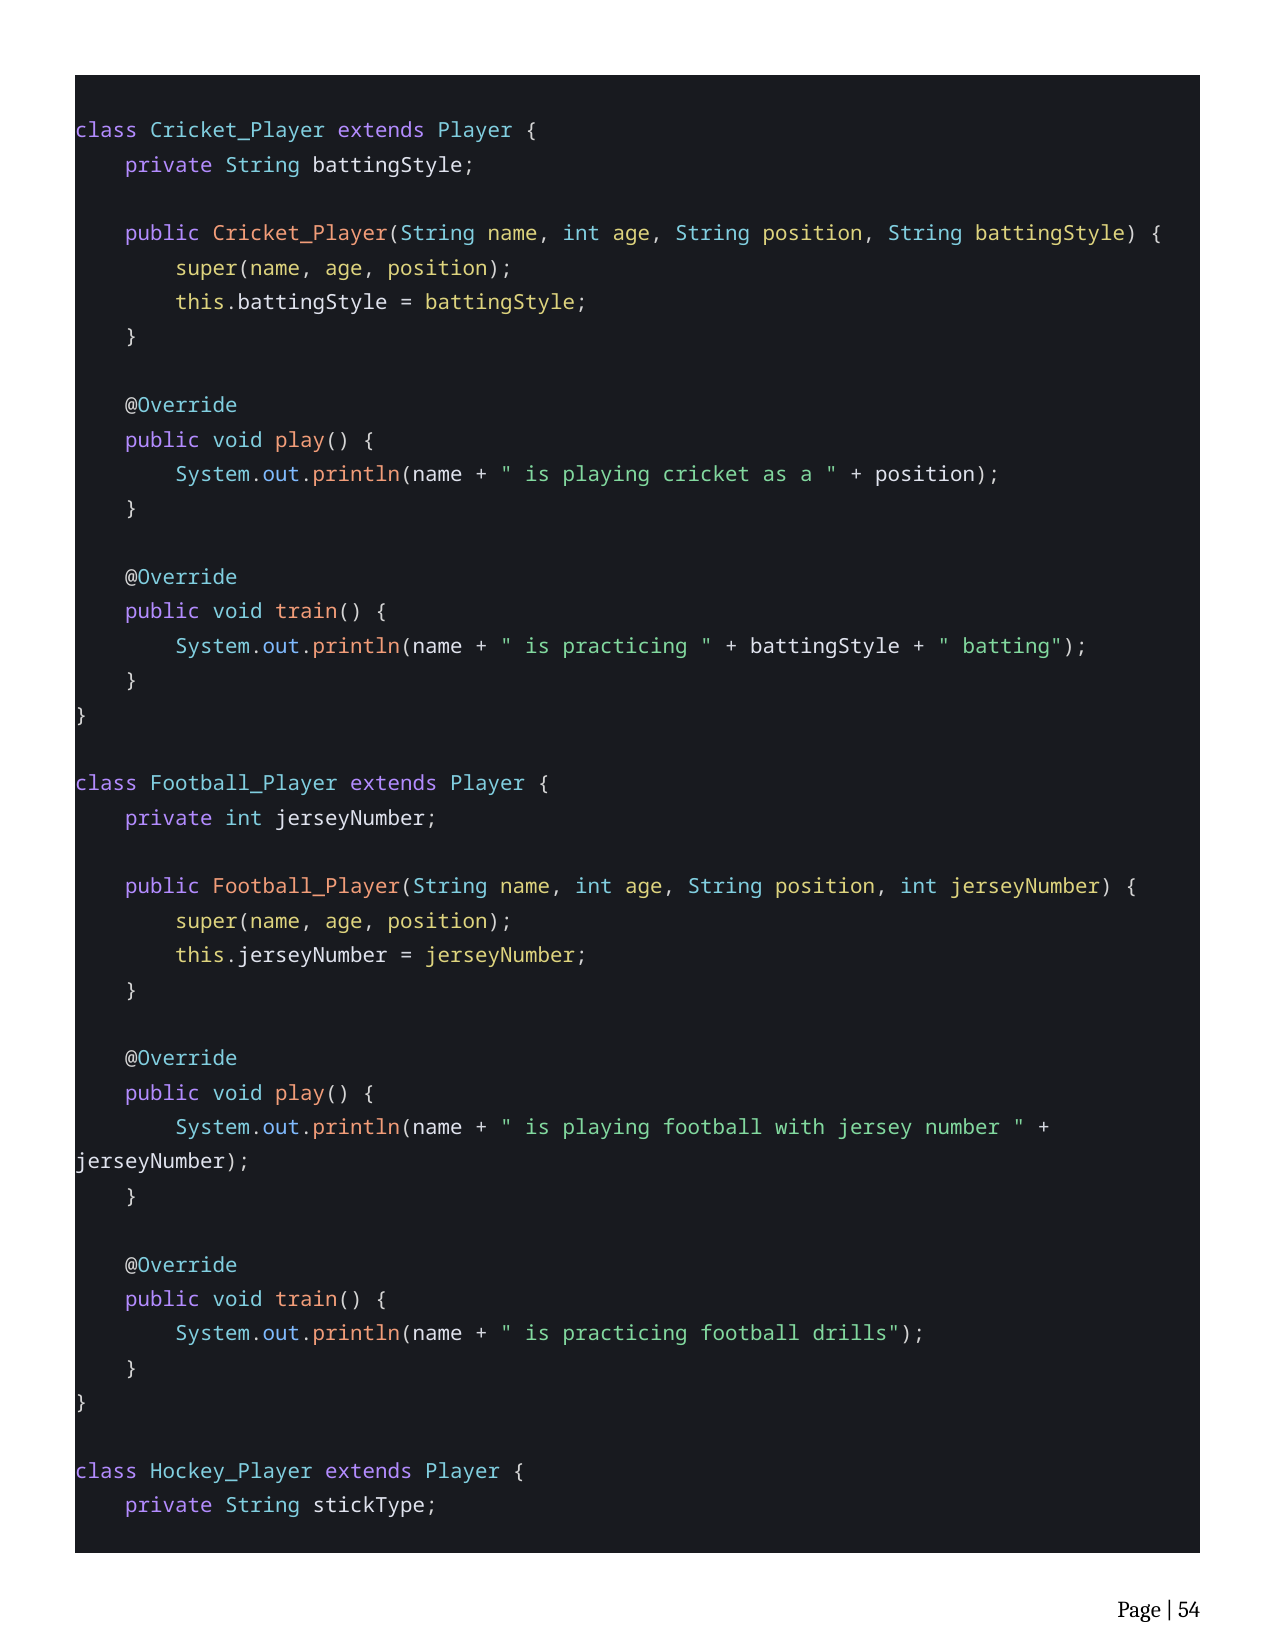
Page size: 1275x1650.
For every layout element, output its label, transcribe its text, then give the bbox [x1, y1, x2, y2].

text super(name, age, position); [75, 900, 1200, 934]
text super(name, age, position); [75, 247, 1200, 281]
text System.out.println(name + " is playing football with jersey number " + jerseyNumber); [75, 1106, 1200, 1175]
text private String stickType; [75, 1484, 1200, 1519]
text @Override [75, 1037, 1200, 1072]
text public Cricket_Player(String name, int age, String position, String battingStyle) { [75, 212, 1200, 247]
text private int jerseyNumber; [75, 797, 1200, 831]
text } [75, 659, 1200, 694]
text class Hockey_Player extends Player { [75, 1450, 1200, 1484]
text } [75, 1381, 1200, 1416]
text this.battingStyle = battingStyle; [75, 281, 1200, 316]
text public Football_Player(String name, int age, String position, int jerseyNumber) { [75, 866, 1200, 900]
text public void play() { [75, 419, 1200, 453]
text } [75, 487, 1200, 522]
text public void train() { [75, 591, 1200, 625]
text private String battingStyle; [75, 144, 1200, 178]
text System.out.println(name + " is practicing football drills"); [75, 1312, 1200, 1347]
text this.jerseyNumber = jerseyNumber; [75, 934, 1200, 969]
text public void play() { [75, 1072, 1200, 1106]
text } [75, 316, 1200, 350]
text class Football_Player extends Player { [75, 762, 1200, 797]
text @Override [75, 556, 1200, 591]
text } [75, 1347, 1200, 1381]
text @Override [75, 384, 1200, 419]
text @Override [75, 1244, 1200, 1278]
text public void train() { [75, 1278, 1200, 1312]
text System.out.println(name + " is practicing " + battingStyle + " batting"); [75, 625, 1200, 659]
text } [75, 969, 1200, 1003]
text } [75, 1175, 1200, 1209]
text class Cricket_Player extends Player { [75, 109, 1200, 144]
text } [75, 694, 1200, 728]
text System.out.println(name + " is playing cricket as a " + position); [75, 453, 1200, 487]
